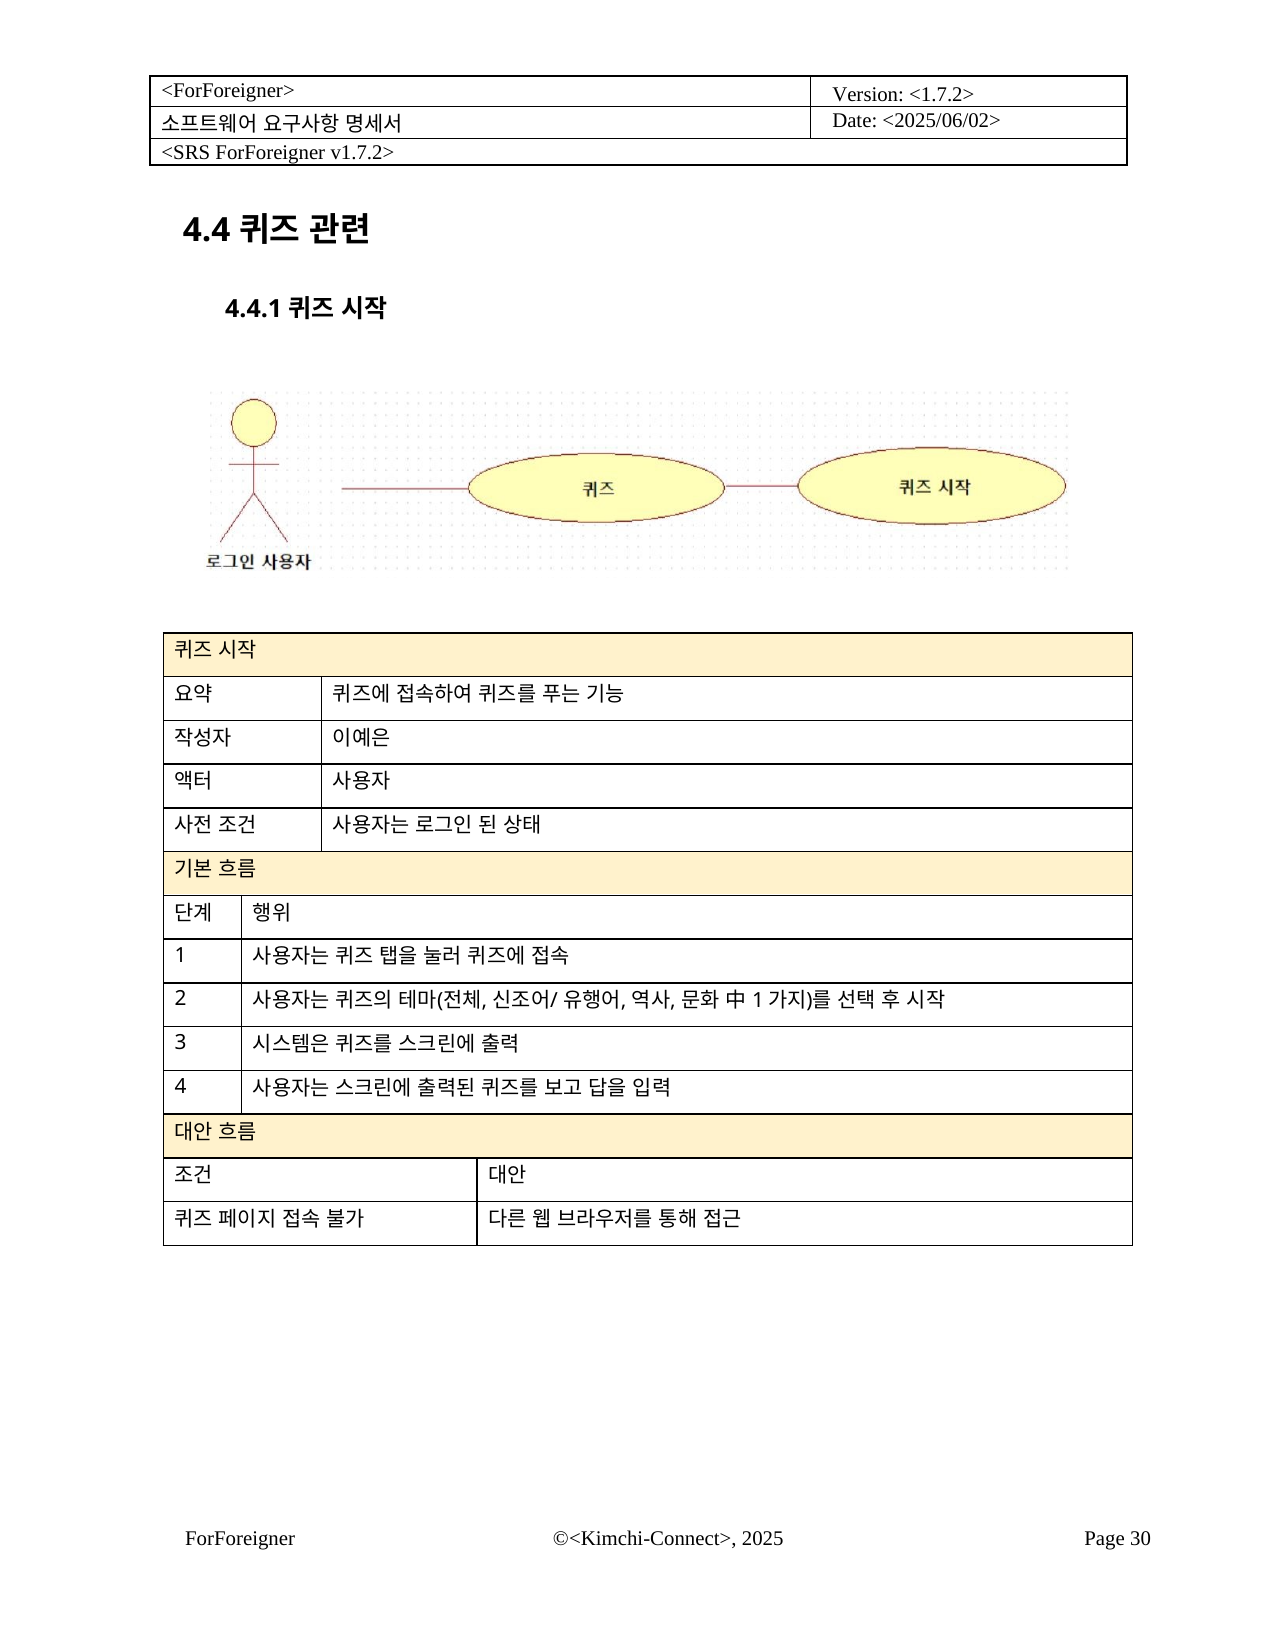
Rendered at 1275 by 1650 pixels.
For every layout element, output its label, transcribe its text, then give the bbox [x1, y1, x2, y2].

table_cell 4 [164, 1071, 241, 1113]
table_cell 퀴즈에 접속하여 퀴즈를 푸는 기능 [322, 677, 1132, 719]
table_cell 이예은 [322, 721, 1132, 763]
table_cell 사전 조건 [164, 809, 321, 851]
table_cell 단계 [164, 896, 241, 938]
table_cell 액터 [164, 765, 321, 807]
subtitle 4.4 퀴즈 관련 [150, 203, 1125, 252]
table_cell 시스템은 퀴즈를 스크린에 출력 [242, 1027, 1132, 1069]
table_cell 3 [164, 1027, 241, 1069]
table_cell 사용자 [322, 765, 1132, 807]
table_cell 행위 [242, 896, 1132, 938]
table_cell 요약 [164, 677, 321, 719]
table_cell 사용자는 퀴즈 탭을 눌러 퀴즈에 접속 [242, 940, 1132, 982]
table_cell 다른 웹 브라우저를 통해 접근 [478, 1202, 1132, 1244]
subtitle 4.4.1 퀴즈 시작 [150, 288, 1125, 324]
table_cell 퀴즈 페이지 접속 불가 [164, 1202, 476, 1244]
table_cell 사용자는 퀴즈의 테마(전체, 신조어/ 유행어, 역사, 문화 中 1가지)를 선택 후 시작 [242, 984, 1132, 1026]
table_cell 조건 [164, 1159, 476, 1201]
table_cell 사용자는 스크린에 출력된 퀴즈를 보고 답을 입력 [242, 1071, 1132, 1113]
table_cell 기본 흐름 [164, 852, 1132, 894]
table_cell 대안 흐름 [164, 1115, 1132, 1157]
table_cell 작성자 [164, 721, 321, 763]
table_header 퀴즈 시작 [164, 634, 1132, 676]
table_cell 2 [164, 984, 241, 1026]
table_cell 사용자는 로그인 된 상태 [322, 809, 1132, 851]
table_cell 1 [164, 940, 241, 982]
picture [203, 391, 1072, 578]
table_cell 대안 [478, 1159, 1132, 1201]
